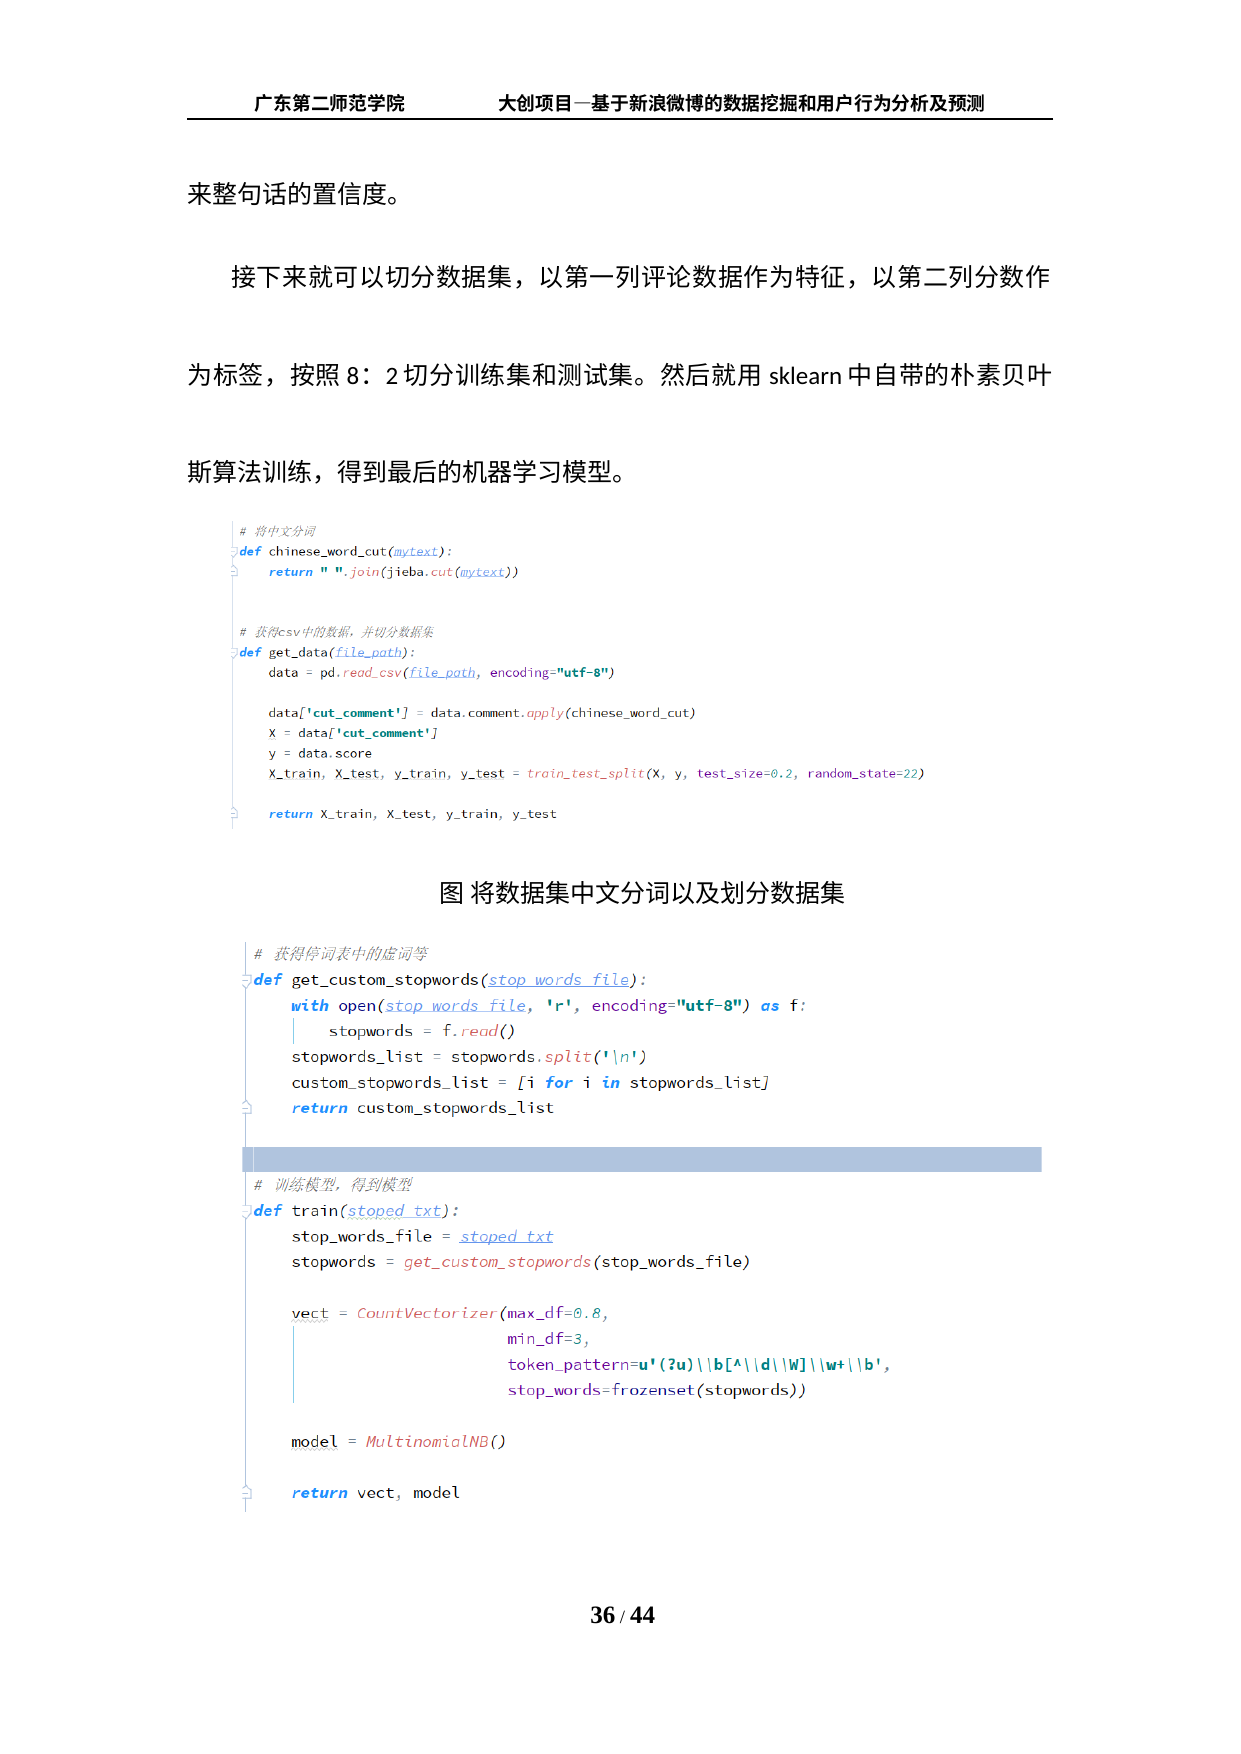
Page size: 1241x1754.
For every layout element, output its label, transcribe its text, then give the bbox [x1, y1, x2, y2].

text 图 将数据集中文分词以及划分数据集 [187, 859, 1053, 924]
picture [242, 942, 1042, 1512]
text 接下来就可以切分数据集，以第一列评论数据作为特征，以第二列分数作为标签，按照8：2切分训练集和测试集。然后就用sklearn中自带的朴素贝叶斯算法训练，得到最后的机器学习模型。 [187, 243, 1053, 503]
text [187, 160, 1053, 225]
picture [231, 521, 976, 829]
